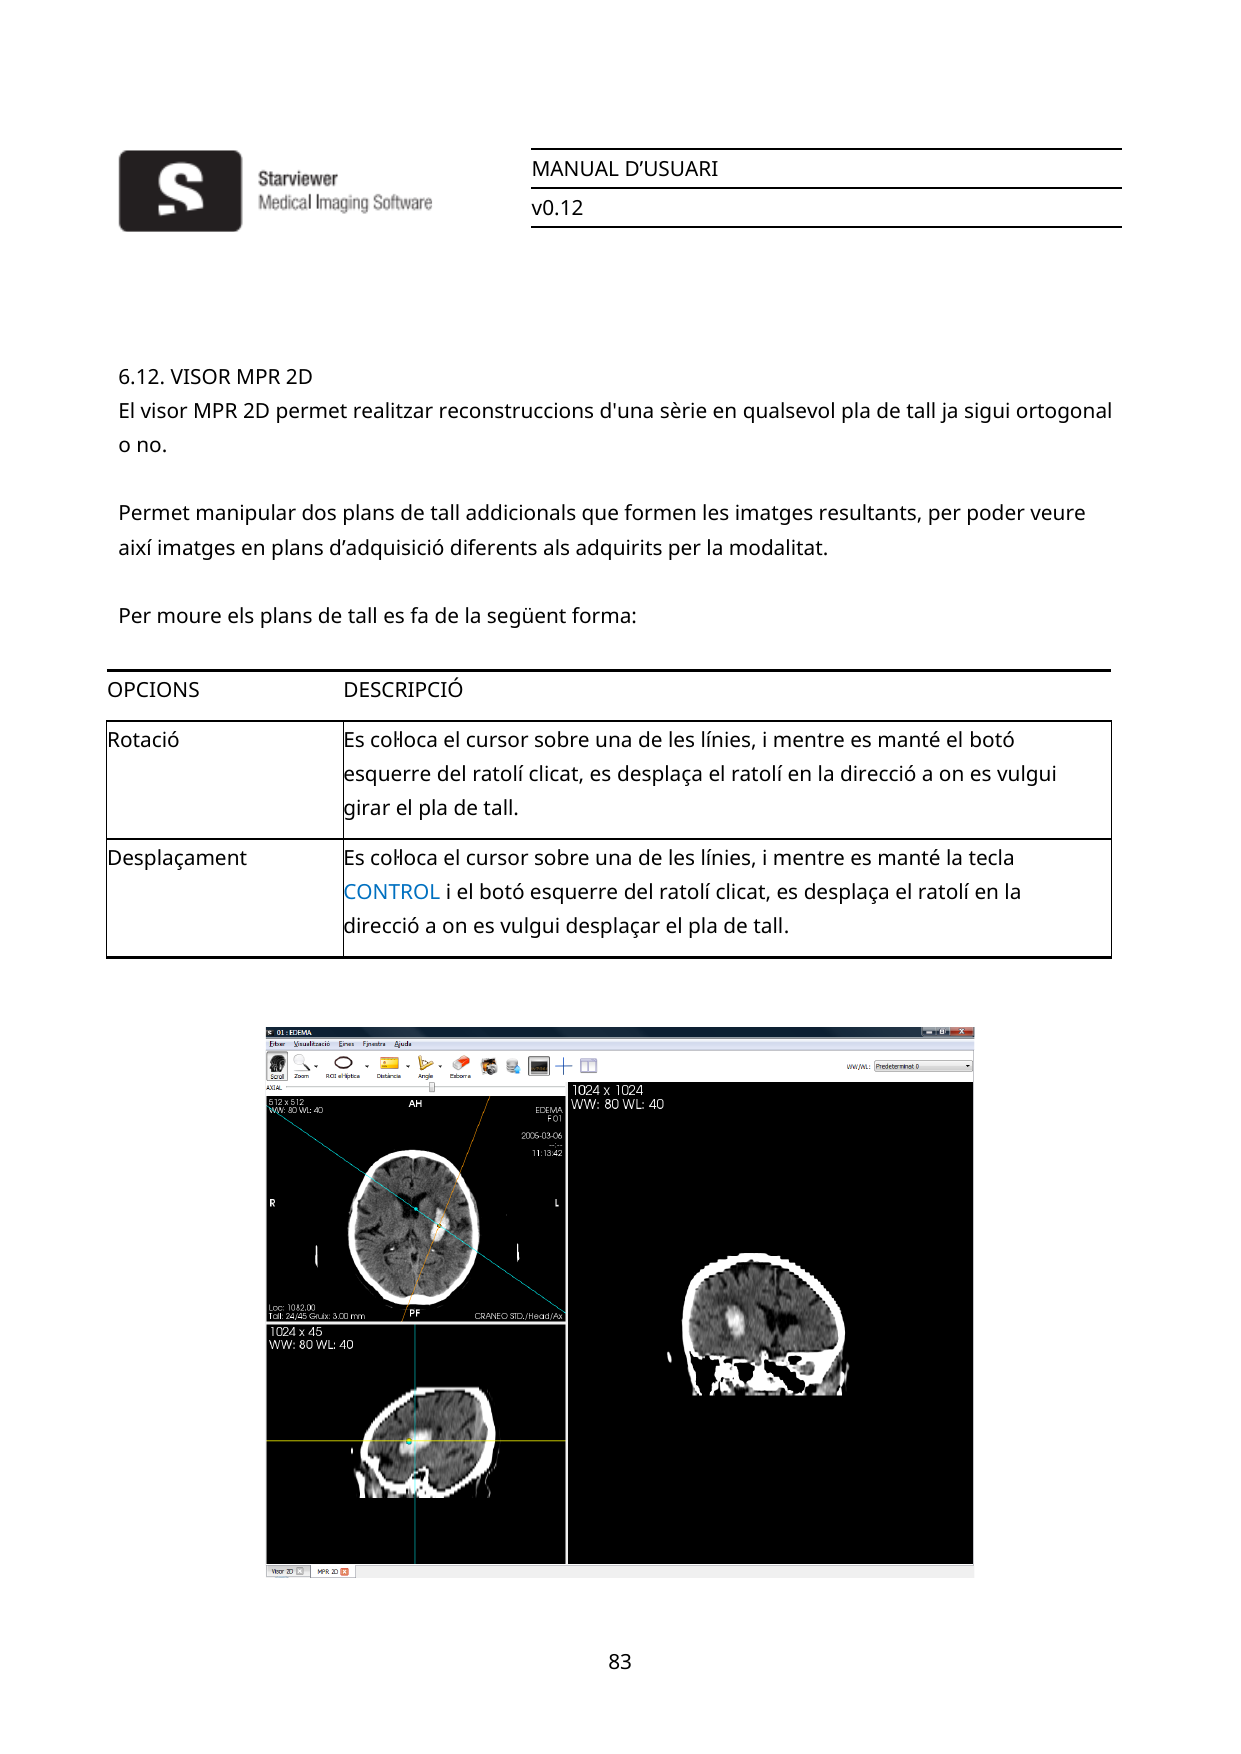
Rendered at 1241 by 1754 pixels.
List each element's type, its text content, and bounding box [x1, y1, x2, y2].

table_cell Es col·loca el cursor sobre una de les línies, i mentre es manté la tecla CONTROL i el botó esquerre del ratolí clicat, es desplaça el ratolí en la direcció a on es vulgui desplaçar el pla de tall. [344, 840, 1111, 956]
table_cell Es col·loca el cursor sobre una de les línies, i mentre es manté el botó esquerre del ratolí clicat, es desplaça el ratolí en la direcció a on es vulgui girar el pla de tall. [344, 722, 1111, 838]
table_header opcions [107, 672, 343, 720]
text El visor MPR 2D permet realitzar reconstruccions d'una sèrie en qualsevol pla de tall ja sigui ortogonal o no. [118, 396, 1122, 459]
text Per moure els plans de tall es fa de la següent forma: [118, 601, 1122, 629]
picture [265, 1027, 975, 1578]
table_cell Rotació [107, 722, 343, 838]
table_cell Desplaçament [107, 840, 343, 956]
subtitle Visor MPR 2D [118, 362, 1122, 391]
text Permet manipular dos plans de tall addicionals que formen les imatges resultants, per poder veure així imatges en plans d’adquisició diferents als adquirits per la modalitat. [118, 498, 1122, 561]
table_header descripció [343, 672, 1111, 720]
